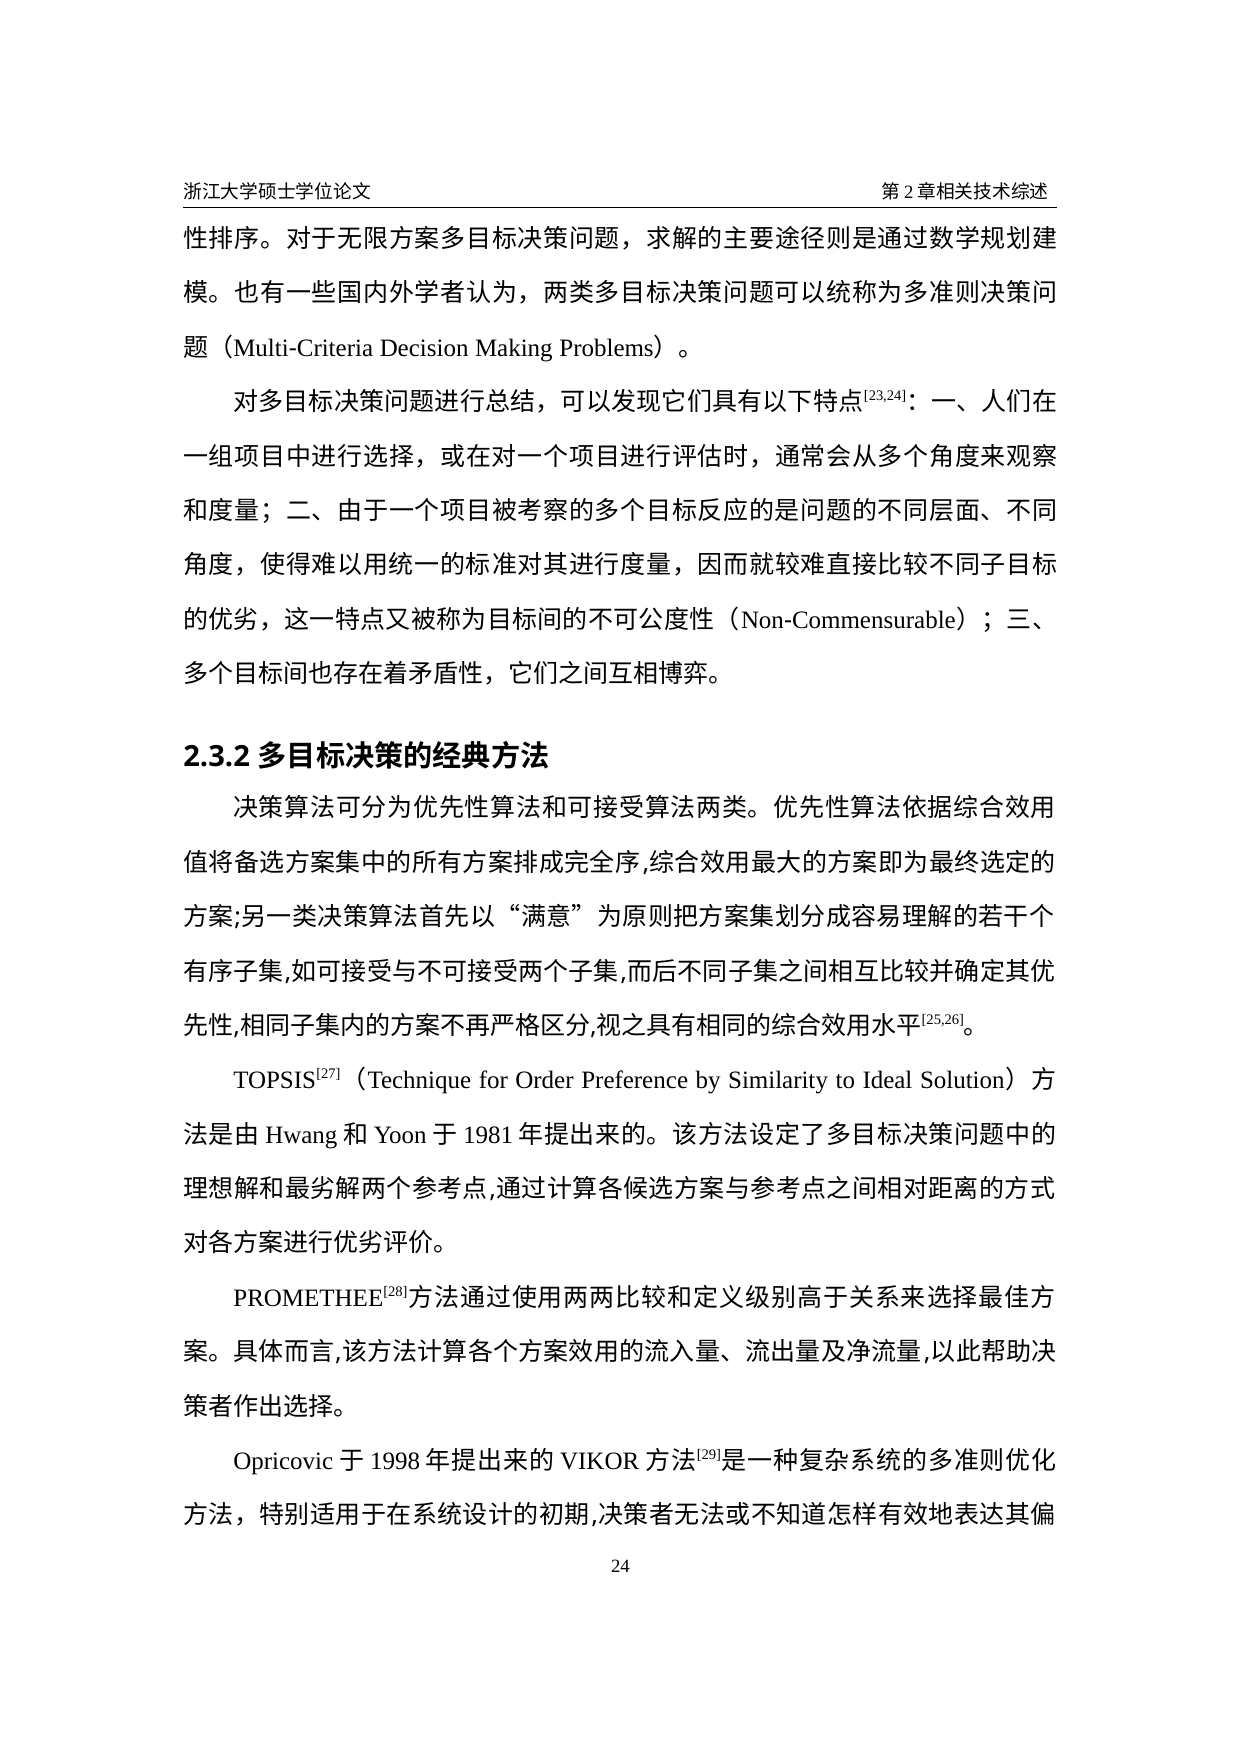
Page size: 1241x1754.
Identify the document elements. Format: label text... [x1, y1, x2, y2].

text 决策算法可分为优先性算法和可接受算法两类。优先性算法依据综合效用值将备选方案集中的所有方案排成完全序,综合效用最大的方案即为最终选定的方案;另一类决策算法首先以“满意”为原则把方案集划分成容易理解的若干个有序子集,如可接受与不可接受两个子集,而后不同子集之间相互比较并确定其优先性,相同子集内的方案不再严格区分,视之具有相同的综合效用水平[25,26]。 [183, 788, 1057, 1042]
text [183, 218, 1057, 363]
text TOPSIS[27]（Technique for Order Preference by Similarity to Ideal Solution）方法是由Hwang和Yoon于1981年提出来的。该方法设定了多目标决策问题中的理想解和最劣解两个参考点,通过计算各候选方案与参考点之间相对距离的方式对各方案进行优劣评价。 [183, 1060, 1057, 1259]
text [183, 1440, 1057, 1531]
text 对多目标决策问题进行总结，可以发现它们具有以下特点[23,24]：一、人们在一组项目中进行选择，或在对一个项目进行评估时，通常会从多个角度来观察和度量；二、由于一个项目被考察的多个目标反应的是问题的不同层面、不同角度，使得难以用统一的标准对其进行度量，因而就较难直接比较不同子目标的优劣，这一特点又被称为目标间的不可公度性（Non-Commensurable）；三、多个目标间也存在着矛盾性，它们之间互相博弈。 [183, 382, 1057, 690]
subtitle 多目标决策的经典方法 [183, 733, 1057, 775]
text PROMETHEE[28]方法通过使用两两比较和定义级别高于关系来选择最佳方案。具体而言,该方法计算各个方案效用的流入量、流出量及净流量,以此帮助决策者作出选择。 [183, 1277, 1057, 1422]
